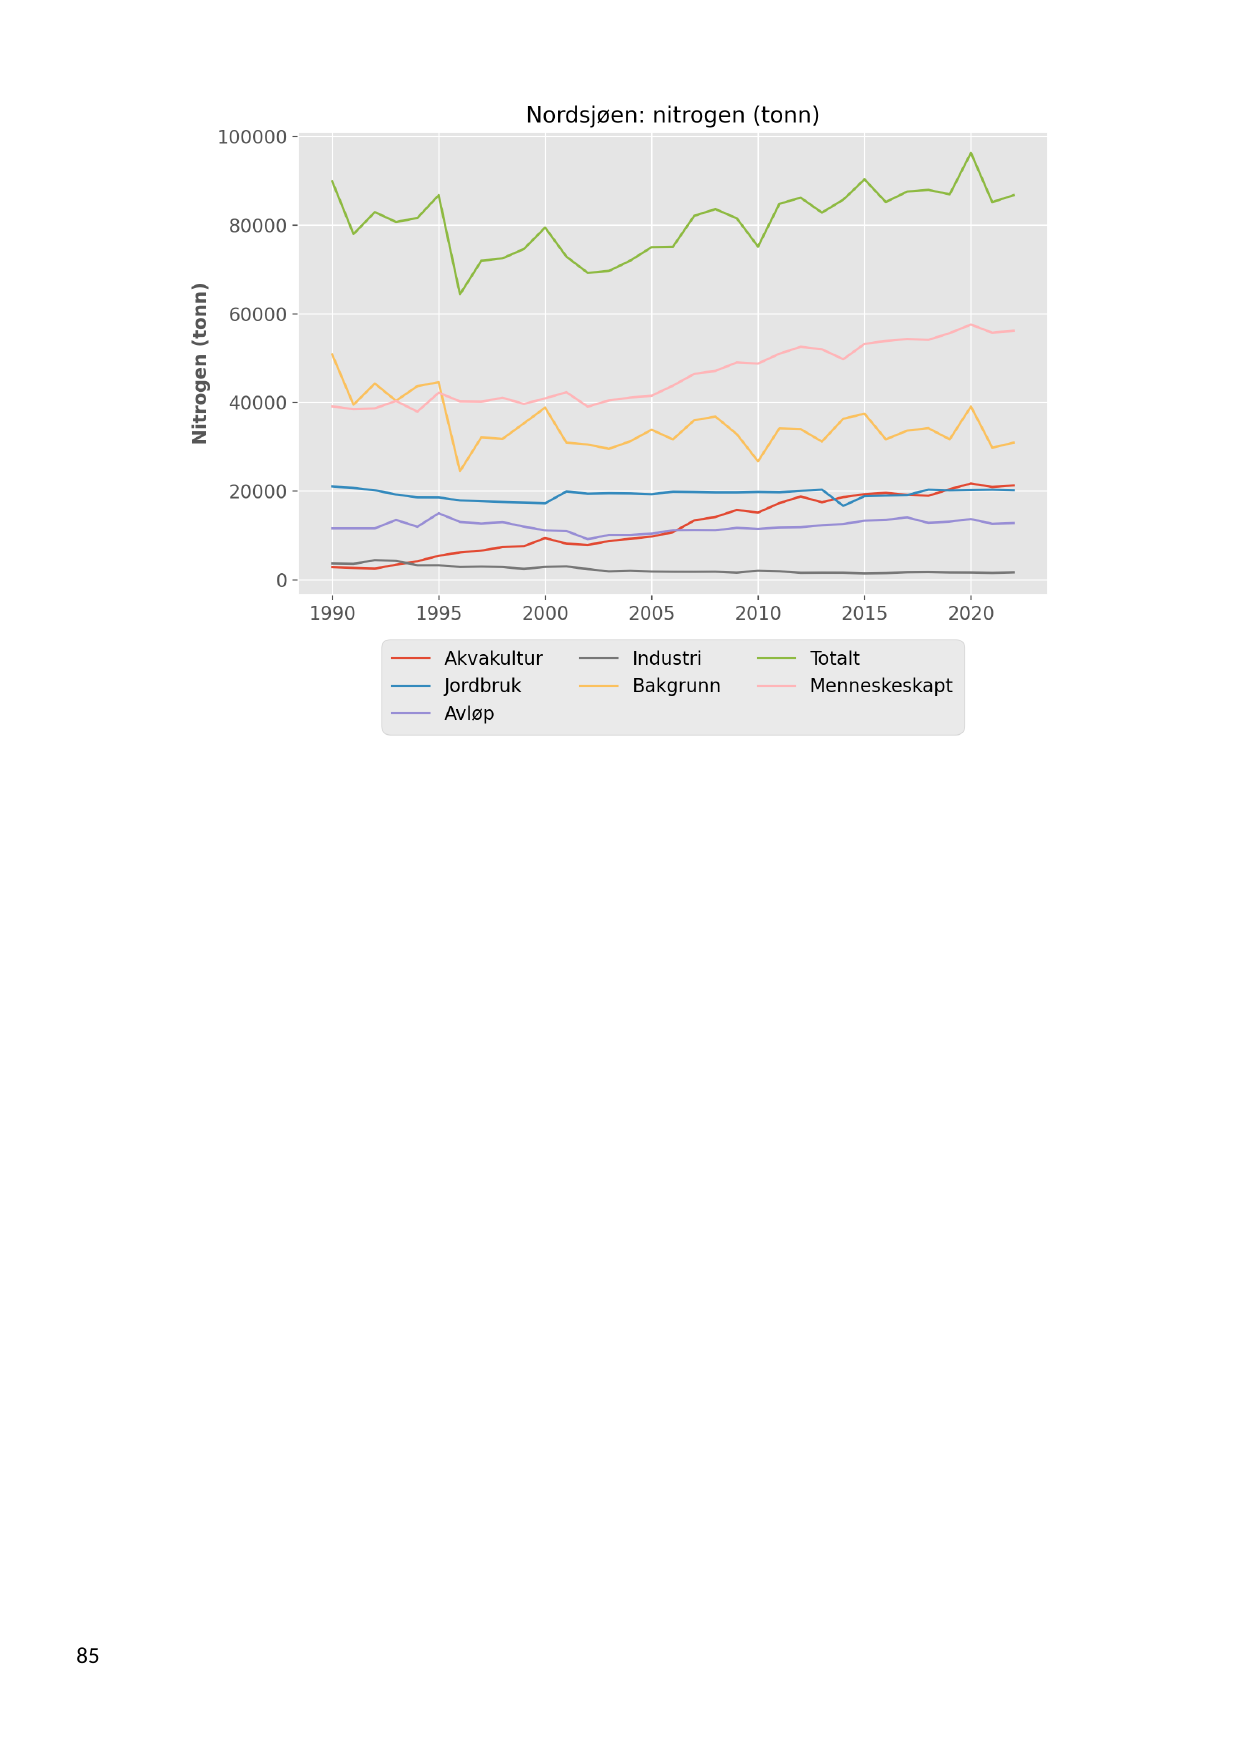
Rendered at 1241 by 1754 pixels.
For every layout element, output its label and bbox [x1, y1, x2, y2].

picture [177, 90, 1063, 755]
